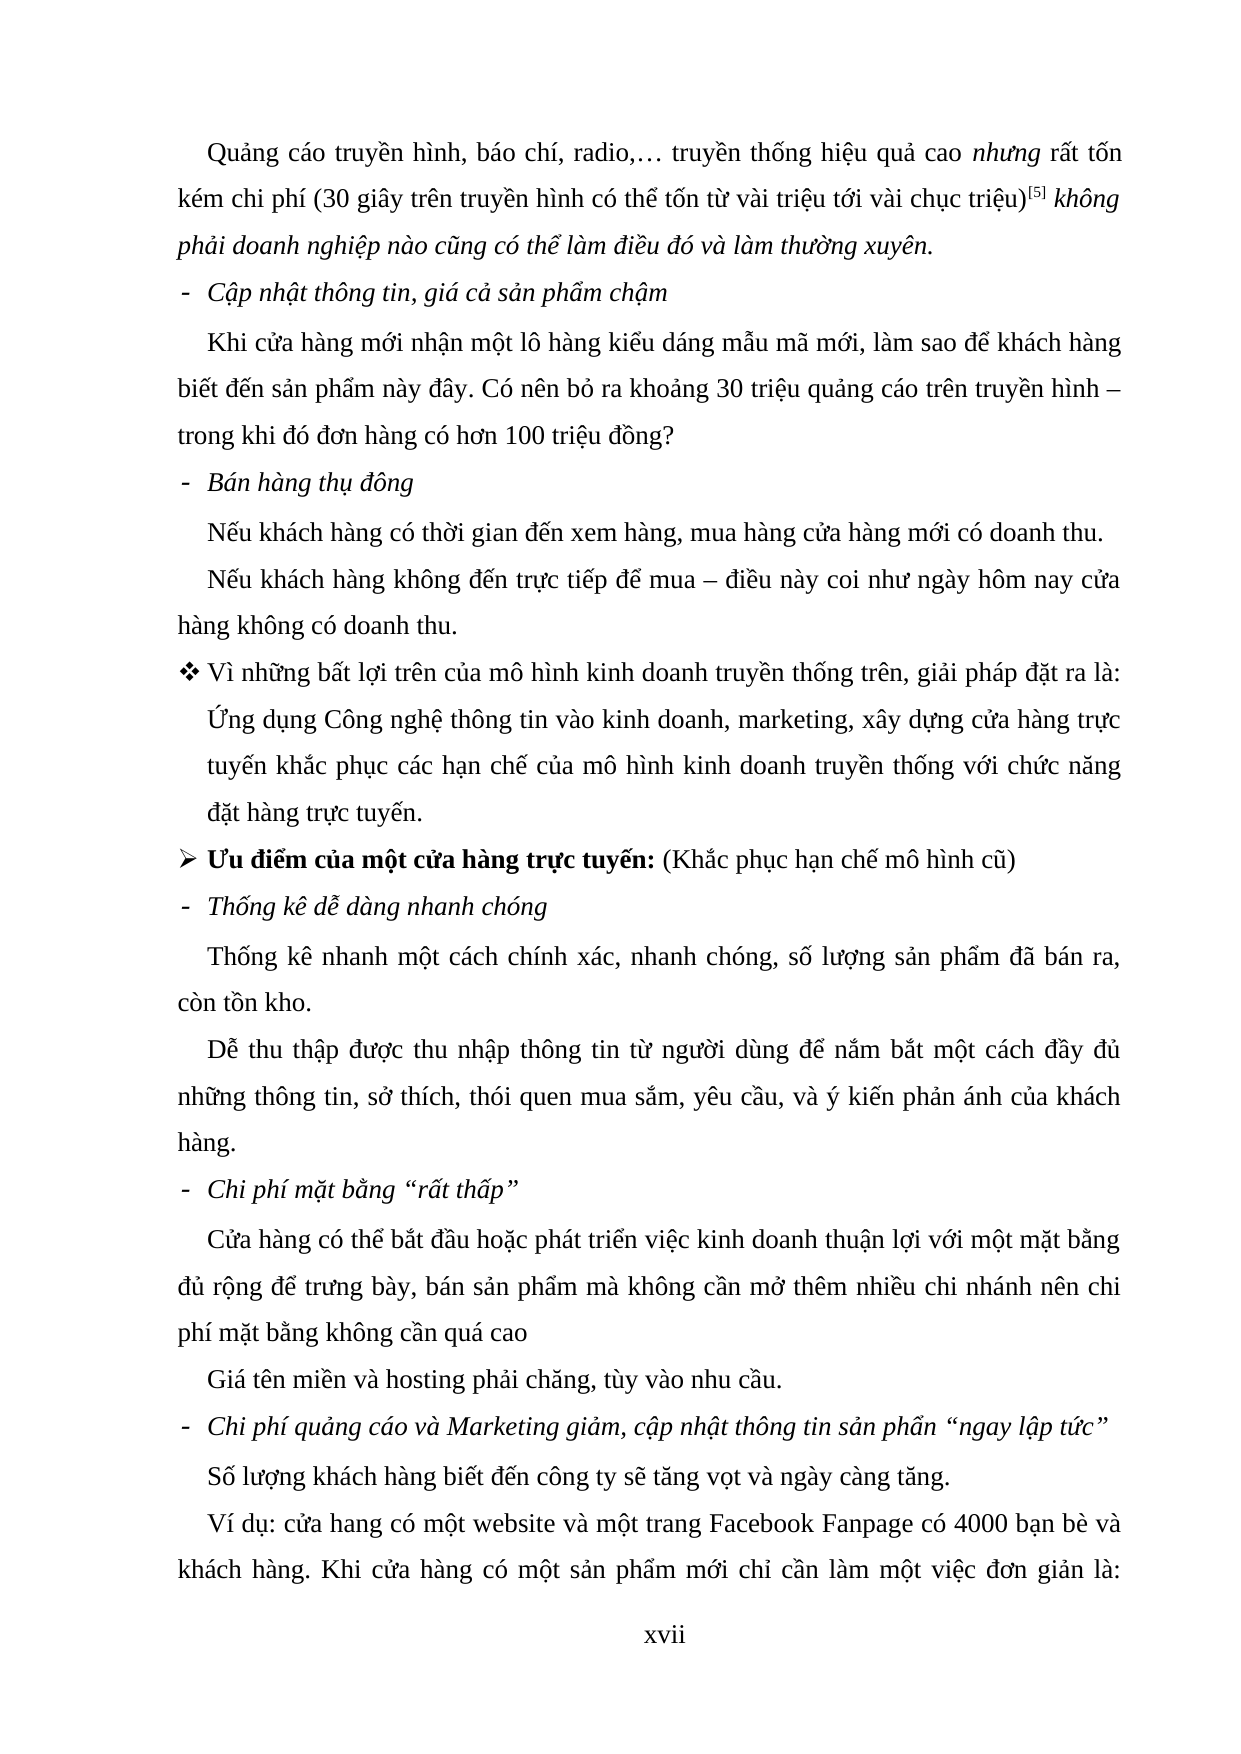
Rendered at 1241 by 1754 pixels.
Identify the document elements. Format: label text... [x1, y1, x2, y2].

text Số lượng khách hàng biết đến công ty sẽ tăng vọt và ngày càng tăng. [177, 1460, 1122, 1491]
text Nếu khách hàng có thời gian đến xem hàng, mua hàng cửa hàng mới có doanh thu. [177, 516, 1122, 547]
list Ưu điểm của một cửa hàng trực tuyến: (Khắc phục hạn chế mô hình cũ) [177, 843, 1122, 874]
text Khi cửa hàng mới nhận một lô hàng kiểu dáng mẫu mã mới, làm sao để khách hàng biết đến sản phẩm này đây. Có nên bỏ ra khoảng 30 triệu quảng cáo trên truyền hình – trong khi đó đơn hàng có hơn 100 triệu đồng? [177, 326, 1122, 450]
list Thống kê dễ dàng nhanh chóng [177, 890, 1122, 923]
list Chi phí mặt bằng “rất thấp” [177, 1173, 1122, 1207]
text Cửa hàng có thể bắt đầu hoặc phát triển việc kinh doanh thuận lợi với một mặt bằng đủ rộng để trưng bày, bán sản phẩm mà không cần mở thêm nhiều chi nhánh nên chi phí mặt bằng không cần quá cao [177, 1223, 1122, 1348]
text Giá tên miền và hosting phải chăng, tùy vào nhu cầu. [177, 1363, 1122, 1394]
list Bán hàng thụ đông [177, 466, 1122, 499]
text Nếu khách hàng không đến trực tiếp để mua – điều này coi như ngày hôm nay cửa hàng không có doanh thu. [177, 563, 1122, 641]
list Chi phí quảng cáo và Marketing giảm, cập nhật thông tin sản phẩn “ngay lập tức” [177, 1410, 1122, 1443]
text Quảng cáo truyền hình, báo chí, radio,… truyền thống hiệu quả cao nhưng rất tốn kém chi phí (30 giây trên truyền hình có thể tốn từ vài triệu tới vài chục triệu)[5] không phải doanh nghiệp nào cũng có thể làm điều đó và làm thường xuyên. [177, 136, 1122, 260]
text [177, 1507, 1122, 1584]
list Vì những bất lợi trên của mô hình kinh doanh truyền thống trên, giải pháp đặt ra là: Ứng dụng Công nghệ thông tin vào kinh doanh, marketing, xây dựng cửa hàng trực tuyến khắc phục các hạn chế của mô hình kinh doanh truyền thống với chức năng đặt hàng trực tuyến. [177, 656, 1122, 827]
text Thống kê nhanh một cách chính xác, nhanh chóng, số lượng sản phẩm đã bán ra, còn tồn kho. [177, 940, 1122, 1018]
list Cập nhật thông tin, giá cả sản phẩm chậm [177, 276, 1122, 309]
text Dễ thu thập được thu nhập thông tin từ người dùng để nắm bắt một cách đầy đủ những thông tin, sở thích, thói quen mua sắm, yêu cầu, và ý kiến phản ánh của khách hàng. [177, 1033, 1122, 1158]
